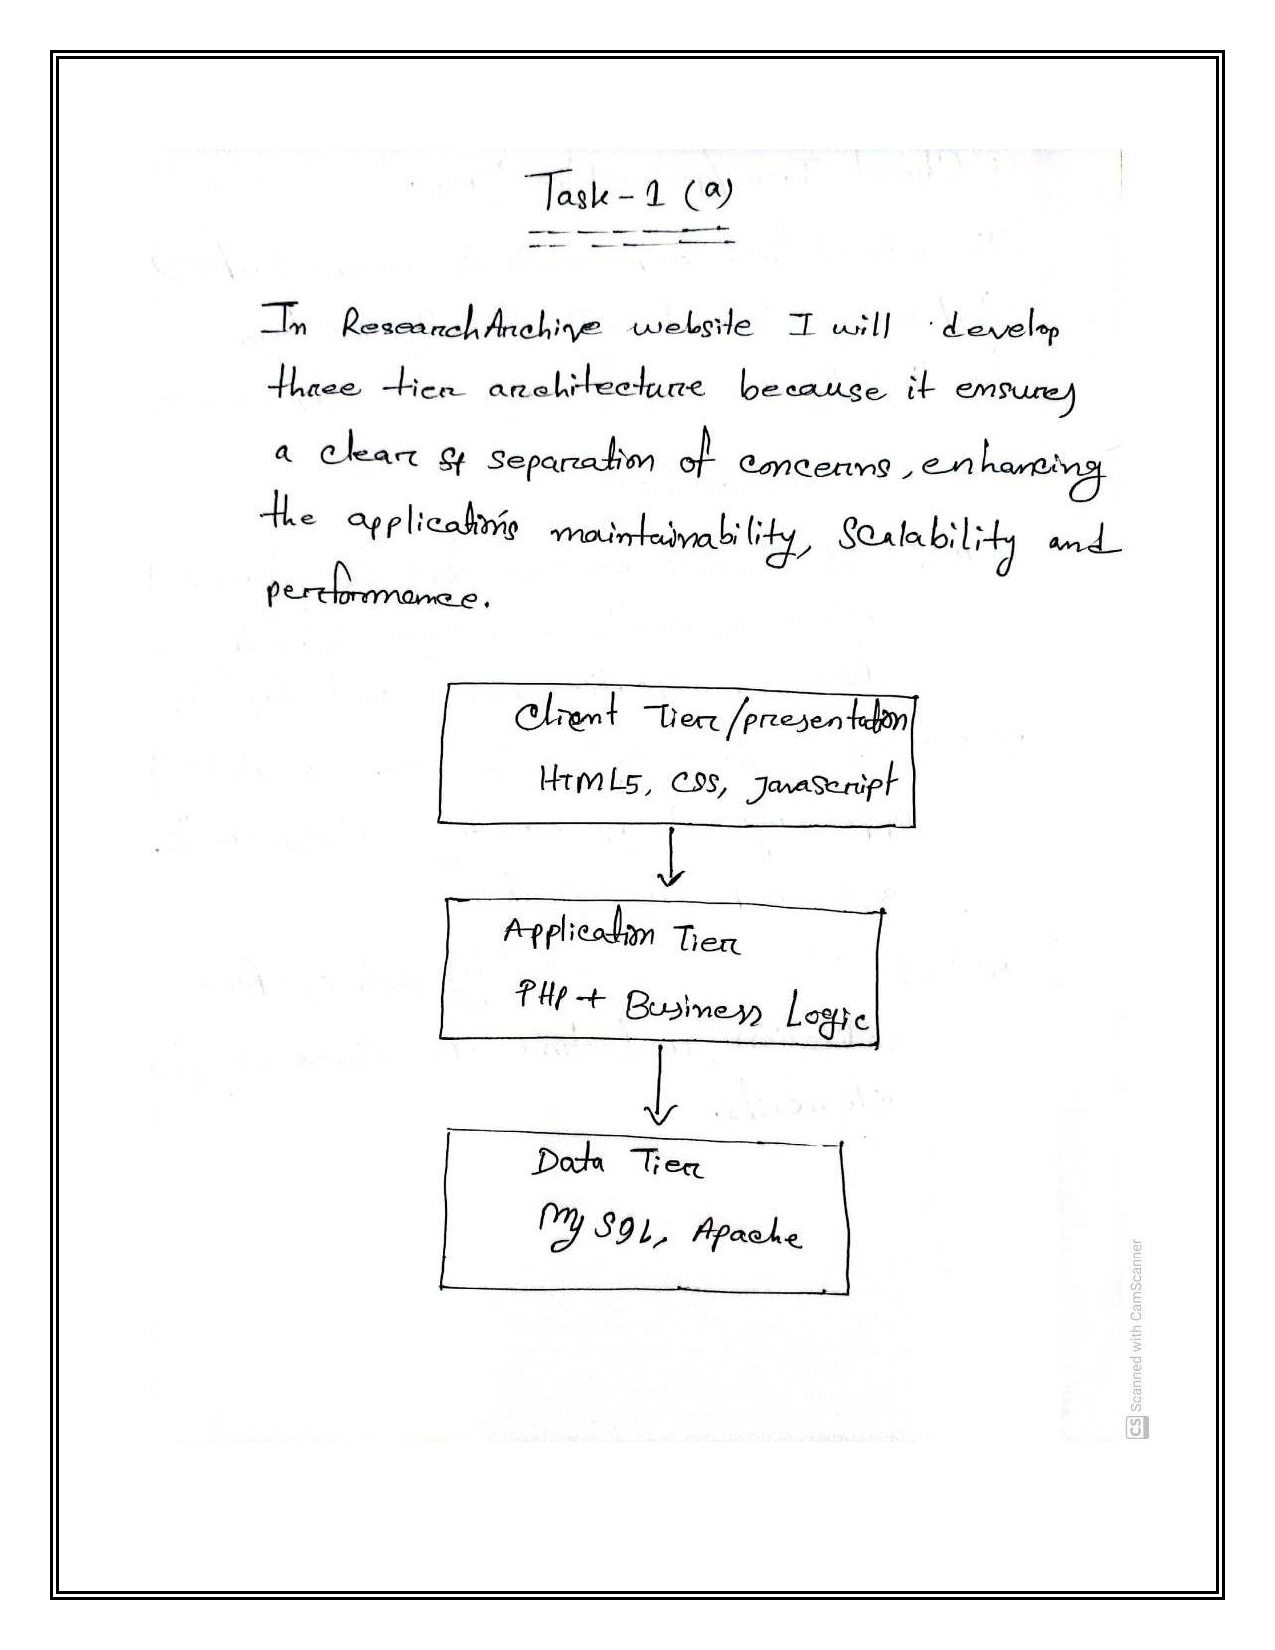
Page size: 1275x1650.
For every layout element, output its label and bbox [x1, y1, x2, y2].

picture [150, 149, 1152, 1442]
